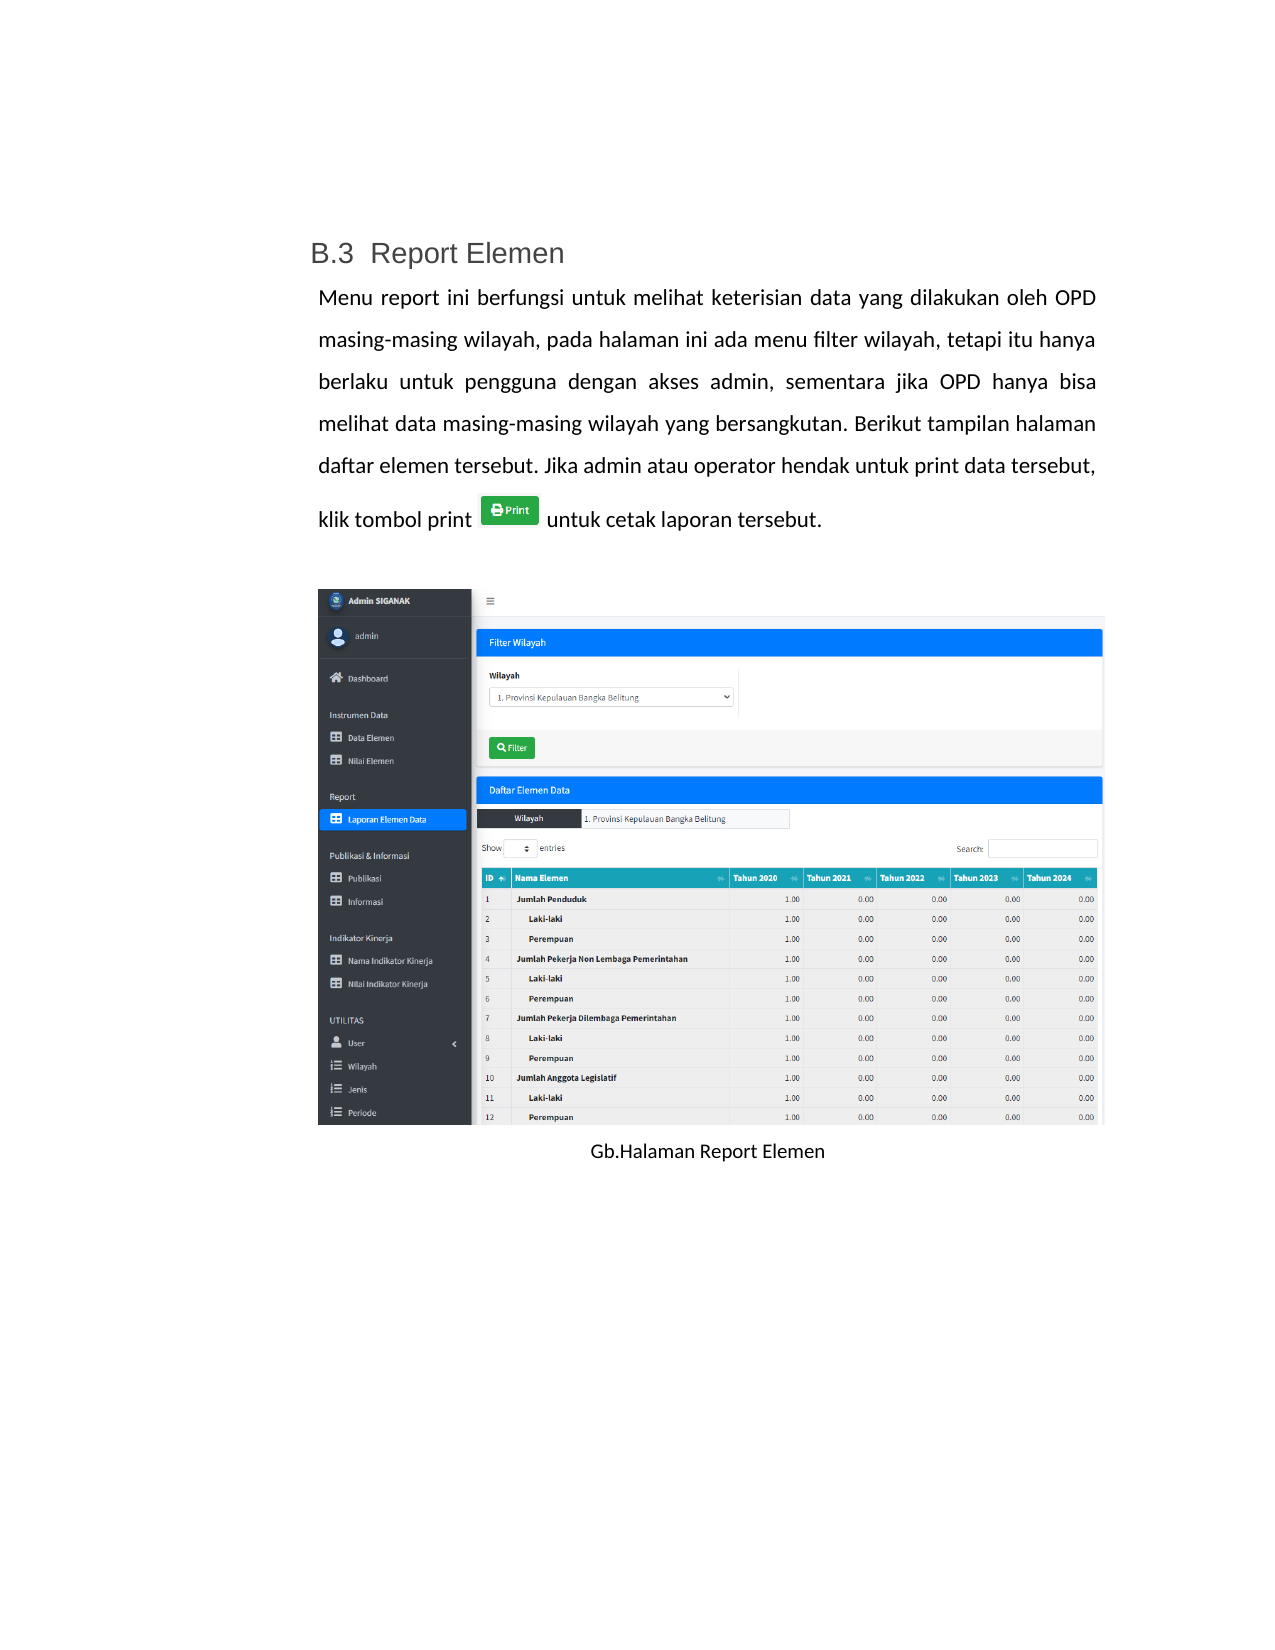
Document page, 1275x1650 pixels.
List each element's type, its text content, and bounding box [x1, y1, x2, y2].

list Menu report ini berfungsi untuk melihat keterisian data yang dilakukan oleh OPD masing-masing wilayah, pada halaman ini ada menu filter wilayah, tetapi itu hanya berlaku untuk pengguna dengan akses admin, sementara jika OPD hanya bisa melihat data masing-masing wilayah yang bersangkutan. Berikut tampilan halaman daftar elemen tersebut. Jika admin atau operator hendak untuk print data tersebut, klik tombol print untuk cetak laporan tersebut. [318, 283, 1098, 533]
subtitle B.3 Report Elemen [310, 236, 1098, 270]
picture [318, 589, 1106, 1125]
picture [477, 493, 542, 528]
list Gb.Halaman Report Elemen [318, 1138, 1098, 1164]
